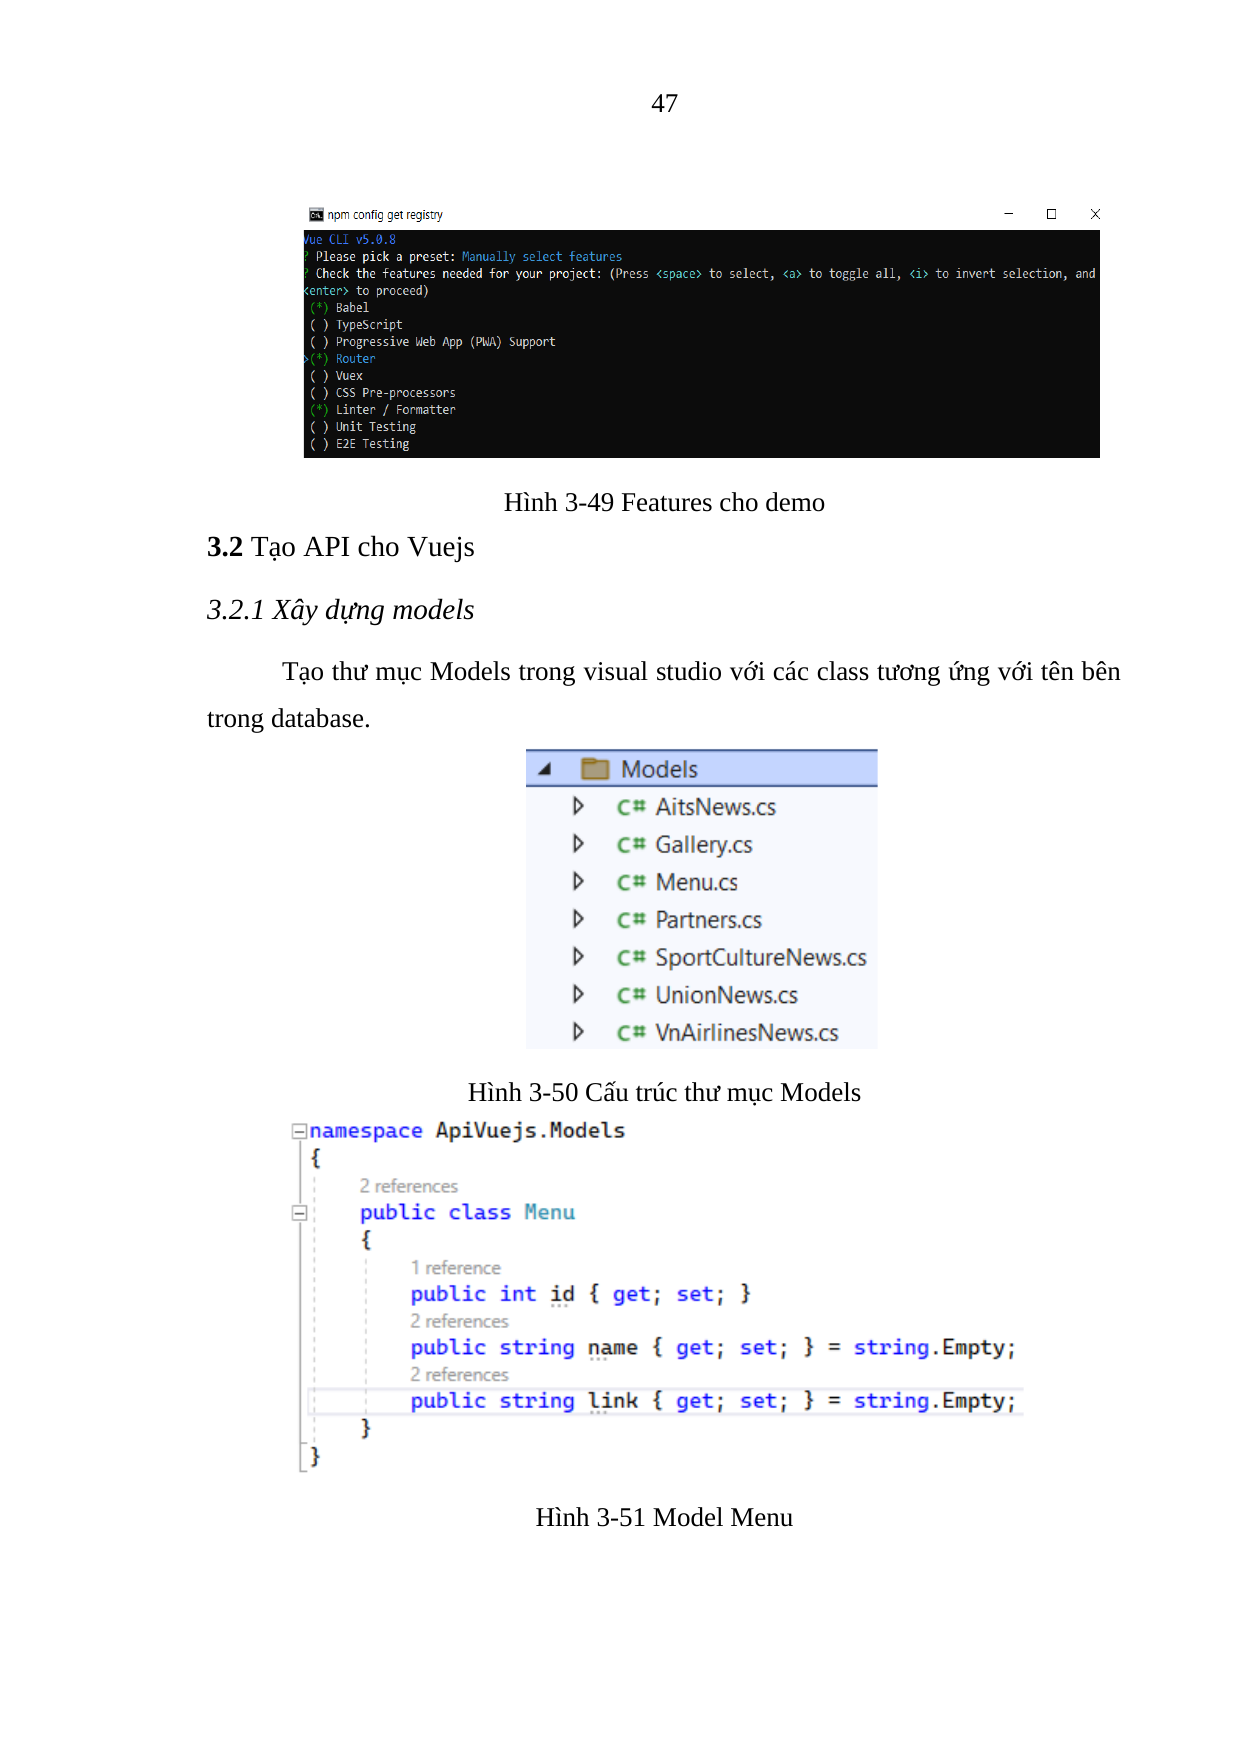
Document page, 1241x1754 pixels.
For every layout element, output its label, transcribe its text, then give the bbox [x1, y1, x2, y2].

picture [303, 206, 1100, 458]
picture [526, 748, 878, 1049]
picture [281, 1120, 1024, 1474]
text Tạo thư mục Models trong visual studio với các class tương ứng với tên bên trong database. [207, 655, 1122, 733]
subtitle Xây dựng models [207, 592, 1122, 626]
subtitle Tạo API cho Vuejs [207, 529, 1122, 563]
